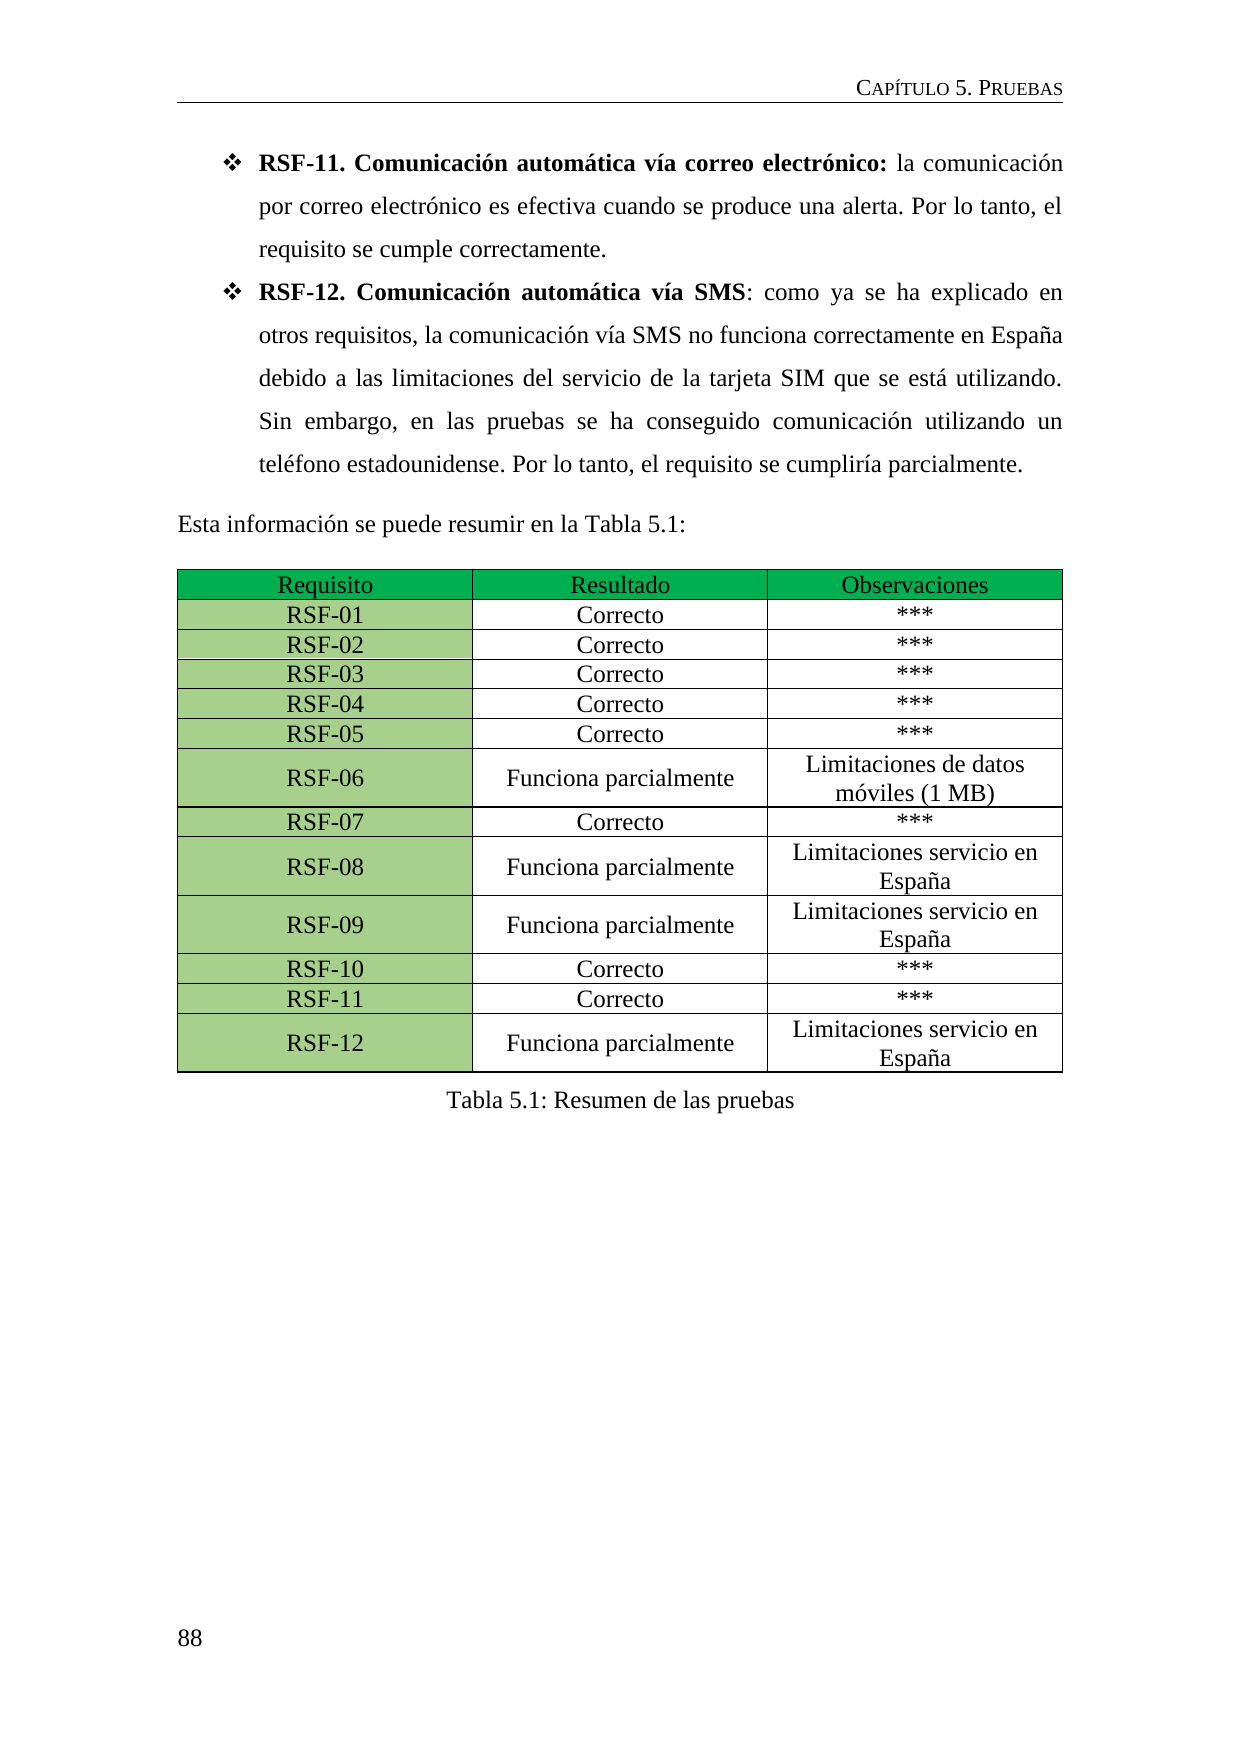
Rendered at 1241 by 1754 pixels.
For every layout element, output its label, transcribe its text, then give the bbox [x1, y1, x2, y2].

text Esta información se puede resumir en la Tabla 5.1: [177, 509, 1063, 538]
table_cell Correcto [473, 630, 767, 658]
list RSF-11. Comunicación automática vía correo electrónico: la comunicación por correo electrónico es efectiva cuando se produce una alerta. Por lo tanto, el requisito se cumple correctamente. [221, 148, 1063, 263]
list RSF-12. Comunicación automática vía SMS: como ya se ha explicado en otros requisitos, la comunicación vía SMS no funciona correctamente en España debido a las limitaciones del servicio de la tarjeta SIM que se está utilizando. Sin embargo, en las pruebas se ha conseguido comunicación utilizando un teléfono estadounidense. Por lo tanto, el requisito se cumpliría parcialmente. [221, 277, 1063, 478]
table_cell RSF-01 [178, 600, 472, 629]
table_cell Correcto [473, 808, 767, 836]
table_cell RSF-07 [178, 808, 472, 836]
table_cell Limitaciones servicio en España [768, 896, 1062, 953]
table_cell RSF-06 [178, 749, 472, 806]
table_cell Correcto [473, 660, 767, 688]
table_cell RSF-05 [178, 719, 472, 748]
table_cell *** [768, 630, 1062, 658]
table_cell *** [768, 660, 1062, 688]
table_cell *** [768, 808, 1062, 836]
table_cell RSF-02 [178, 630, 472, 658]
table_cell Funciona parcialmente [473, 896, 767, 953]
table_cell Correcto [473, 689, 767, 718]
table_header Requisito [178, 570, 472, 599]
table_cell Correcto [473, 984, 767, 1013]
table_cell Funciona parcialmente [473, 1014, 767, 1071]
table_cell Limitaciones de datos móviles (1 MB) [768, 749, 1062, 806]
table_header Observaciones [768, 570, 1062, 599]
table_cell RSF-03 [178, 660, 472, 688]
table_cell *** [768, 984, 1062, 1013]
table_cell *** [768, 600, 1062, 629]
table_cell Correcto [473, 600, 767, 629]
table_cell Limitaciones servicio en España [768, 837, 1062, 895]
table_cell *** [768, 719, 1062, 748]
text Tabla 5.1: Resumen de las pruebas [177, 1085, 1063, 1114]
table_cell Funciona parcialmente [473, 749, 767, 806]
table_cell RSF-08 [178, 837, 472, 895]
table_cell RSF-11 [178, 984, 472, 1013]
table_cell Correcto [473, 719, 767, 748]
table_cell *** [768, 954, 1062, 983]
table_cell *** [768, 689, 1062, 718]
table_cell Limitaciones servicio en España [768, 1014, 1062, 1071]
table_cell RSF-10 [178, 954, 472, 983]
table_cell RSF-04 [178, 689, 472, 718]
table_cell RSF-12 [178, 1014, 472, 1071]
table_cell Funciona parcialmente [473, 837, 767, 895]
table_cell Correcto [473, 954, 767, 983]
table_header Resultado [473, 570, 767, 599]
